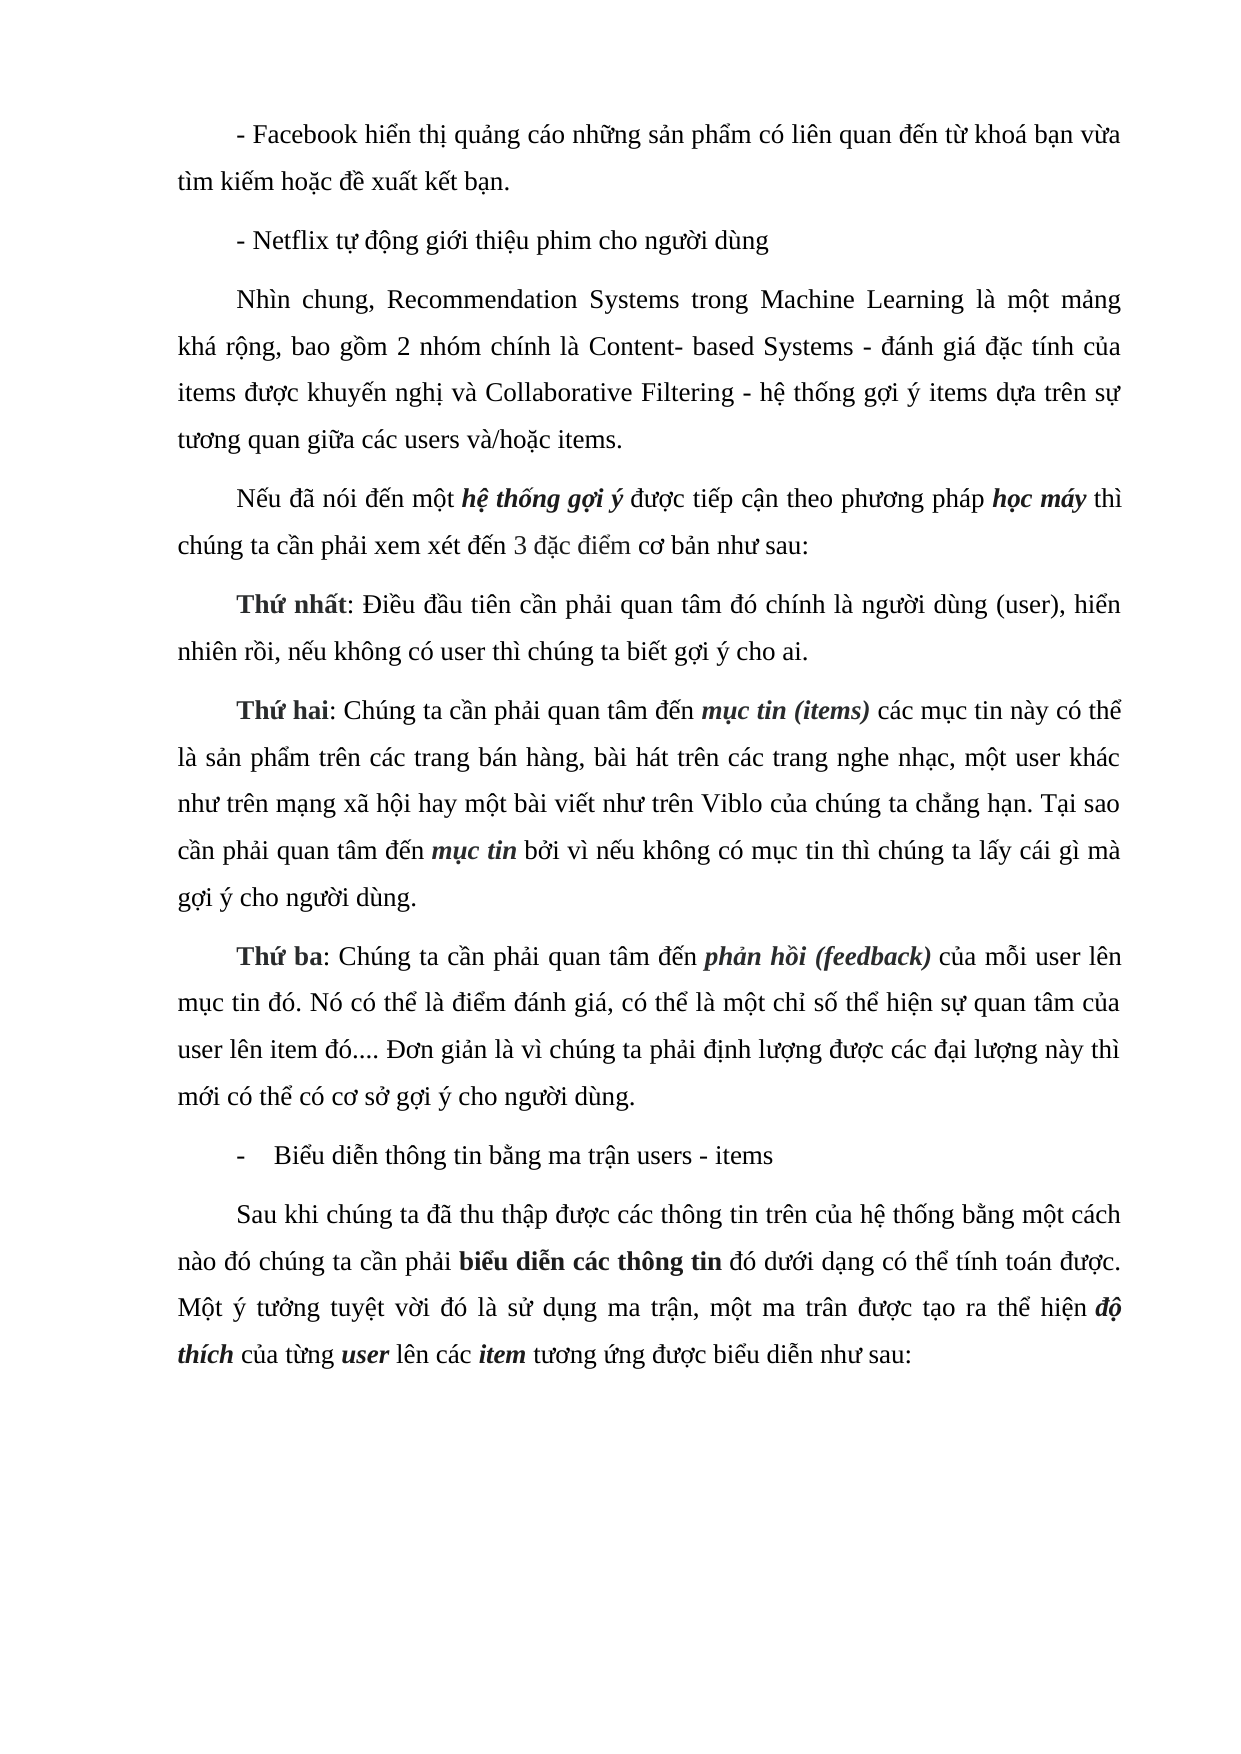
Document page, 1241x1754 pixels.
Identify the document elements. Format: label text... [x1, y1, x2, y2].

text Thứ ba: Chúng ta cần phải quan tâm đến phản hồi (feedback) của mỗi user lên mục tin đó. Nó có thể là điểm đánh giá, có thể là một chỉ số thể hiện sự quan tâm của user lên item đó.... Đơn giản là vì chúng ta phải định lượng được các đại lượng này thì mới có thể có cơ sở gợi ý cho người dùng. [177, 940, 1122, 1111]
list Netflix tự động giới thiệu phim cho người dùng [177, 224, 1122, 255]
text Nhìn chung, Recommendation Systems trong Machine Learning là một mảng khá rộng, bao gồm 2 nhóm chính là Content- based Systems - đánh giá đặc tính của items được khuyến nghị và Collaborative Filtering - hệ thống gợi ý items dựa trên sự tương quan giữa các users và/hoặc items. [177, 283, 1122, 454]
text Thứ nhất: Điều đầu tiên cần phải quan tâm đó chính là người dùng (user), hiển nhiên rồi, nếu không có user thì chúng ta biết gợi ý cho ai. [177, 588, 1122, 666]
text Sau khi chúng ta đã thu thập được các thông tin trên của hệ thống bằng một cách nào đó chúng ta cần phải biểu diễn các thông tin đó dưới dạng có thể tính toán được. Một ý tưởng tuyệt vời đó là sử dụng ma trận, một ma trân được tạo ra thể hiện độ thích của từng user lên các item tương ứng được biểu diễn như sau: [177, 1198, 1122, 1369]
list Facebook hiển thị quảng cáo những sản phẩm có liên quan đến từ khoá bạn vừa tìm kiếm hoặc đề xuất kết bạn. [177, 118, 1122, 196]
text Thứ hai: Chúng ta cần phải quan tâm đến mục tin (items) các mục tin này có thể là sản phẩm trên các trang bán hàng, bài hát trên các trang nghe nhạc, một user khác như trên mạng xã hội hay một bài viết như trên Viblo của chúng ta chẳng hạn. Tại sao cần phải quan tâm đến mục tin bởi vì nếu không có mục tin thì chúng ta lấy cái gì mà gợi ý cho người dùng. [177, 694, 1122, 912]
text Nếu đã nói đến một hệ thống gợi ý được tiếp cận theo phương pháp học máy thì chúng ta cần phải xem xét đến 3 đặc điểm cơ bản như sau: [177, 482, 1122, 560]
list Biểu diễn thông tin bằng ma trận users - items [236, 1139, 1122, 1170]
